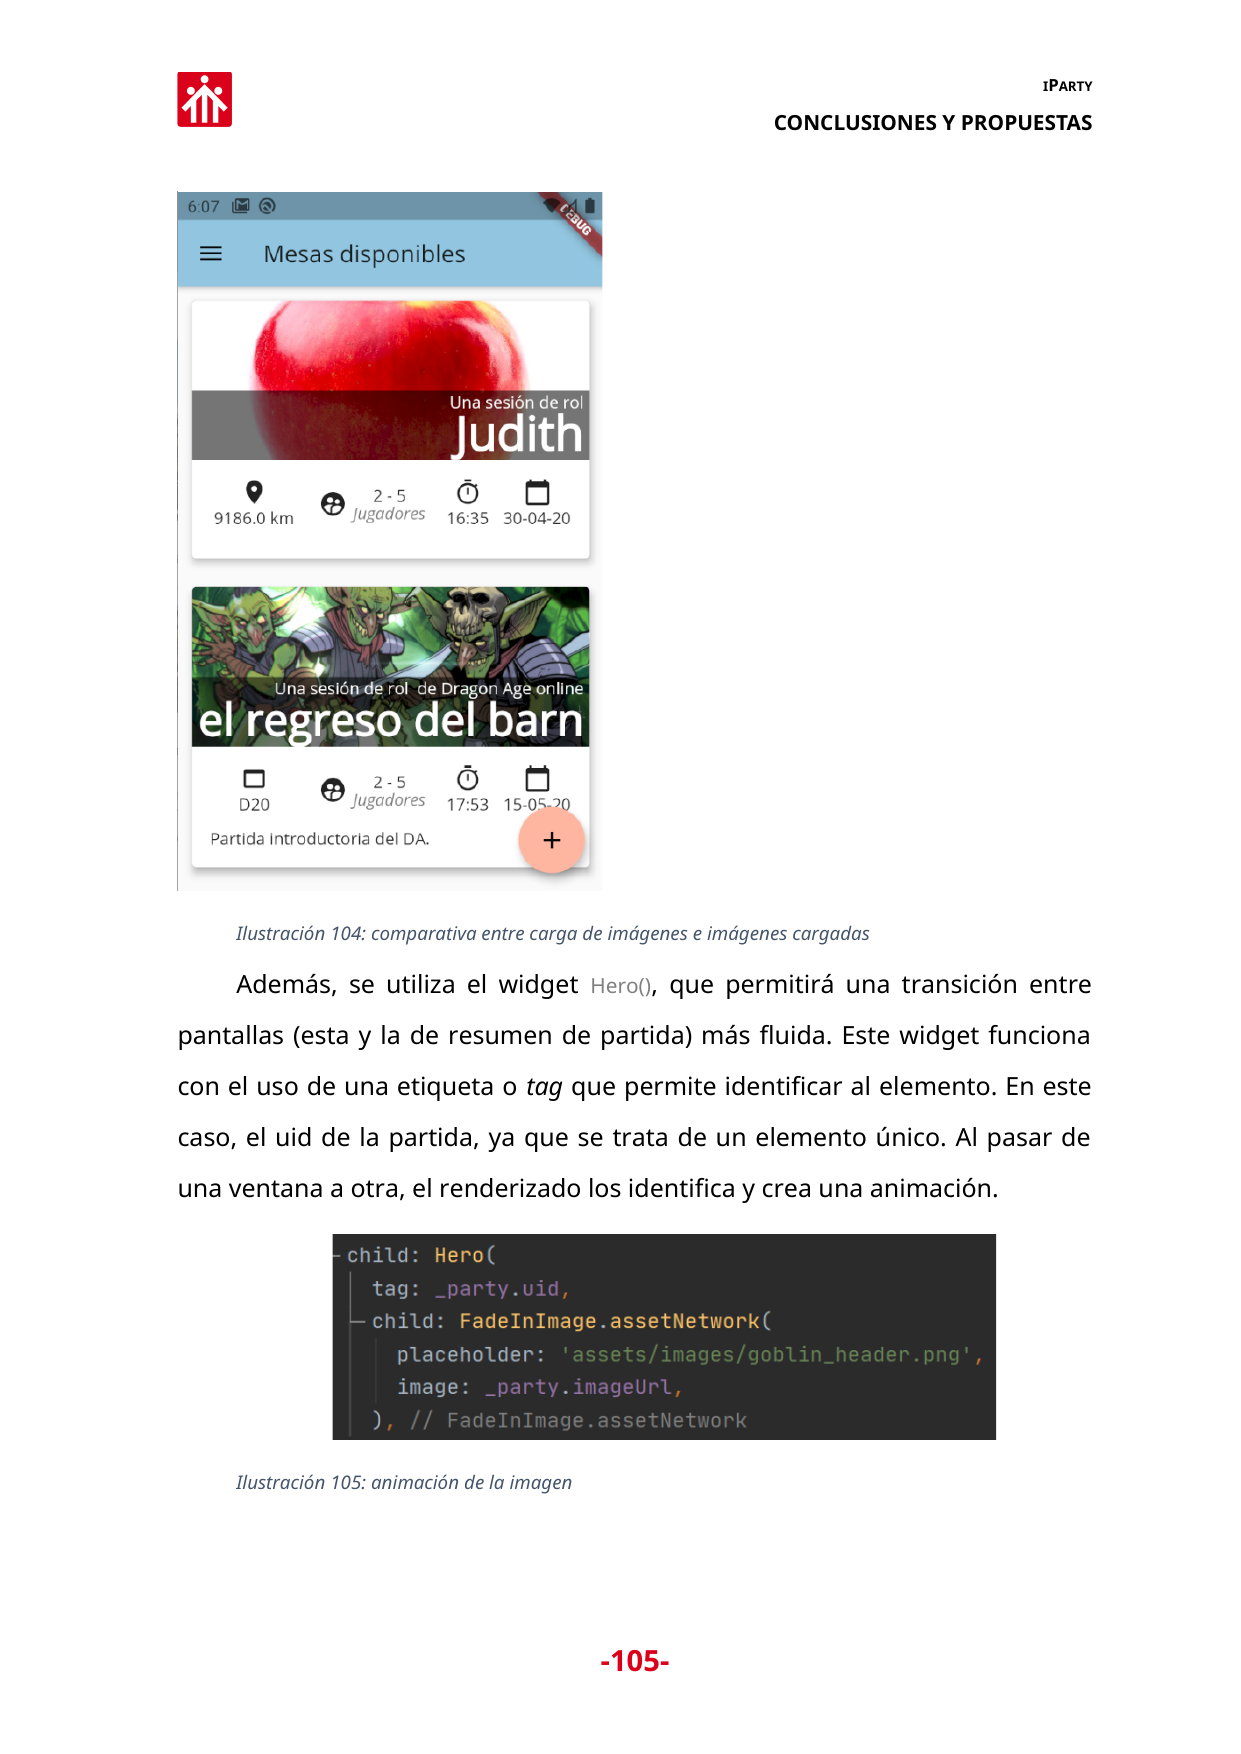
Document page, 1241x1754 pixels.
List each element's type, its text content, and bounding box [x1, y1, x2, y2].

picture [177, 72, 232, 127]
picture [177, 191, 603, 891]
text Ilustración 104: comparativa entre carga de imágenes e imágenes cargadas [177, 920, 1092, 946]
text Además, se utiliza el widget Hero(), que permitirá una transición entre pantallas (esta y la de resumen de partida) más fluida. Este widget funciona con el uso de una etiqueta o tag que permite identificar al elemento. En este caso, el uid de la partida, ya que se trata de un elemento único. Al pasar de una ventana a otra, el renderizado los identifica y crea una animación. [177, 967, 1092, 1205]
picture [332, 1234, 997, 1440]
